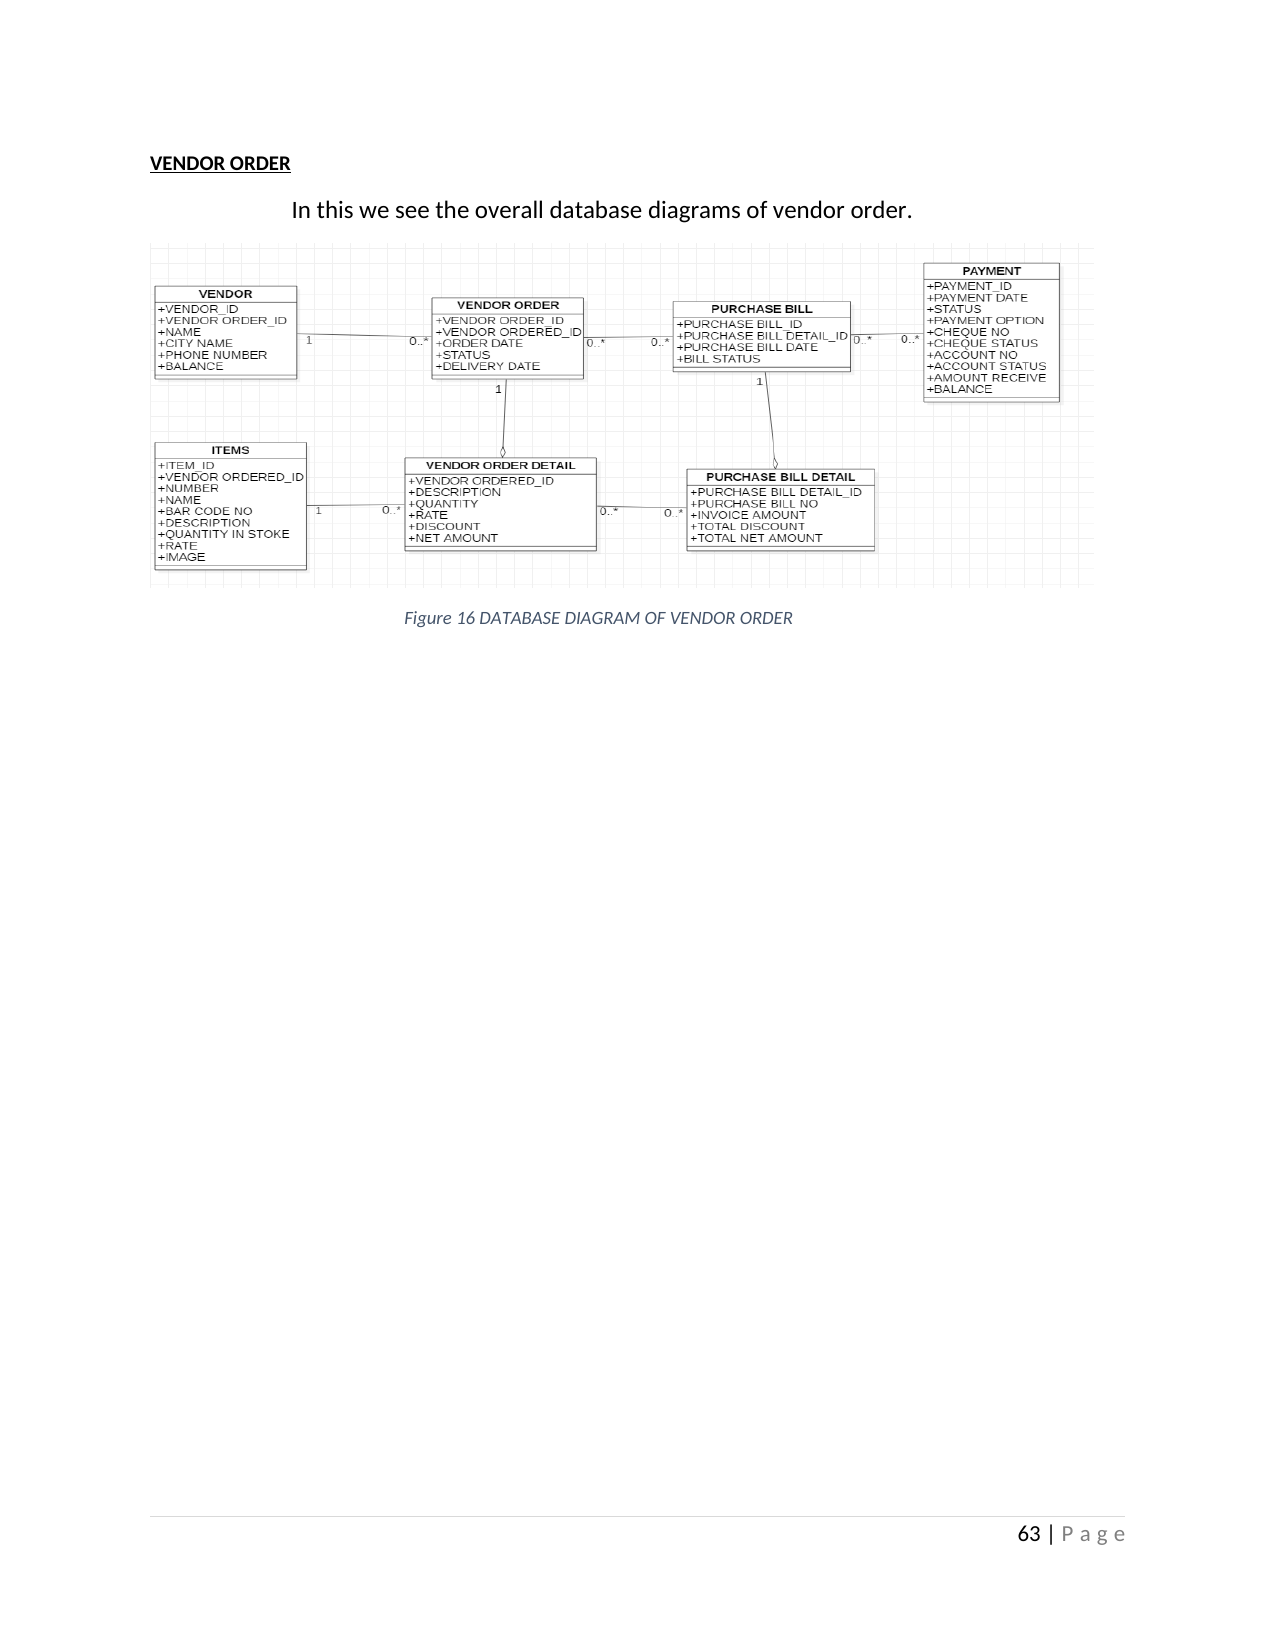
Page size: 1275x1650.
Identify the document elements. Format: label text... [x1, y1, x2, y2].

text In this we see the overall database diagrams of vendor order. [150, 194, 1125, 224]
picture [150, 243, 1094, 588]
text VENDOR ORDER [150, 150, 1125, 175]
